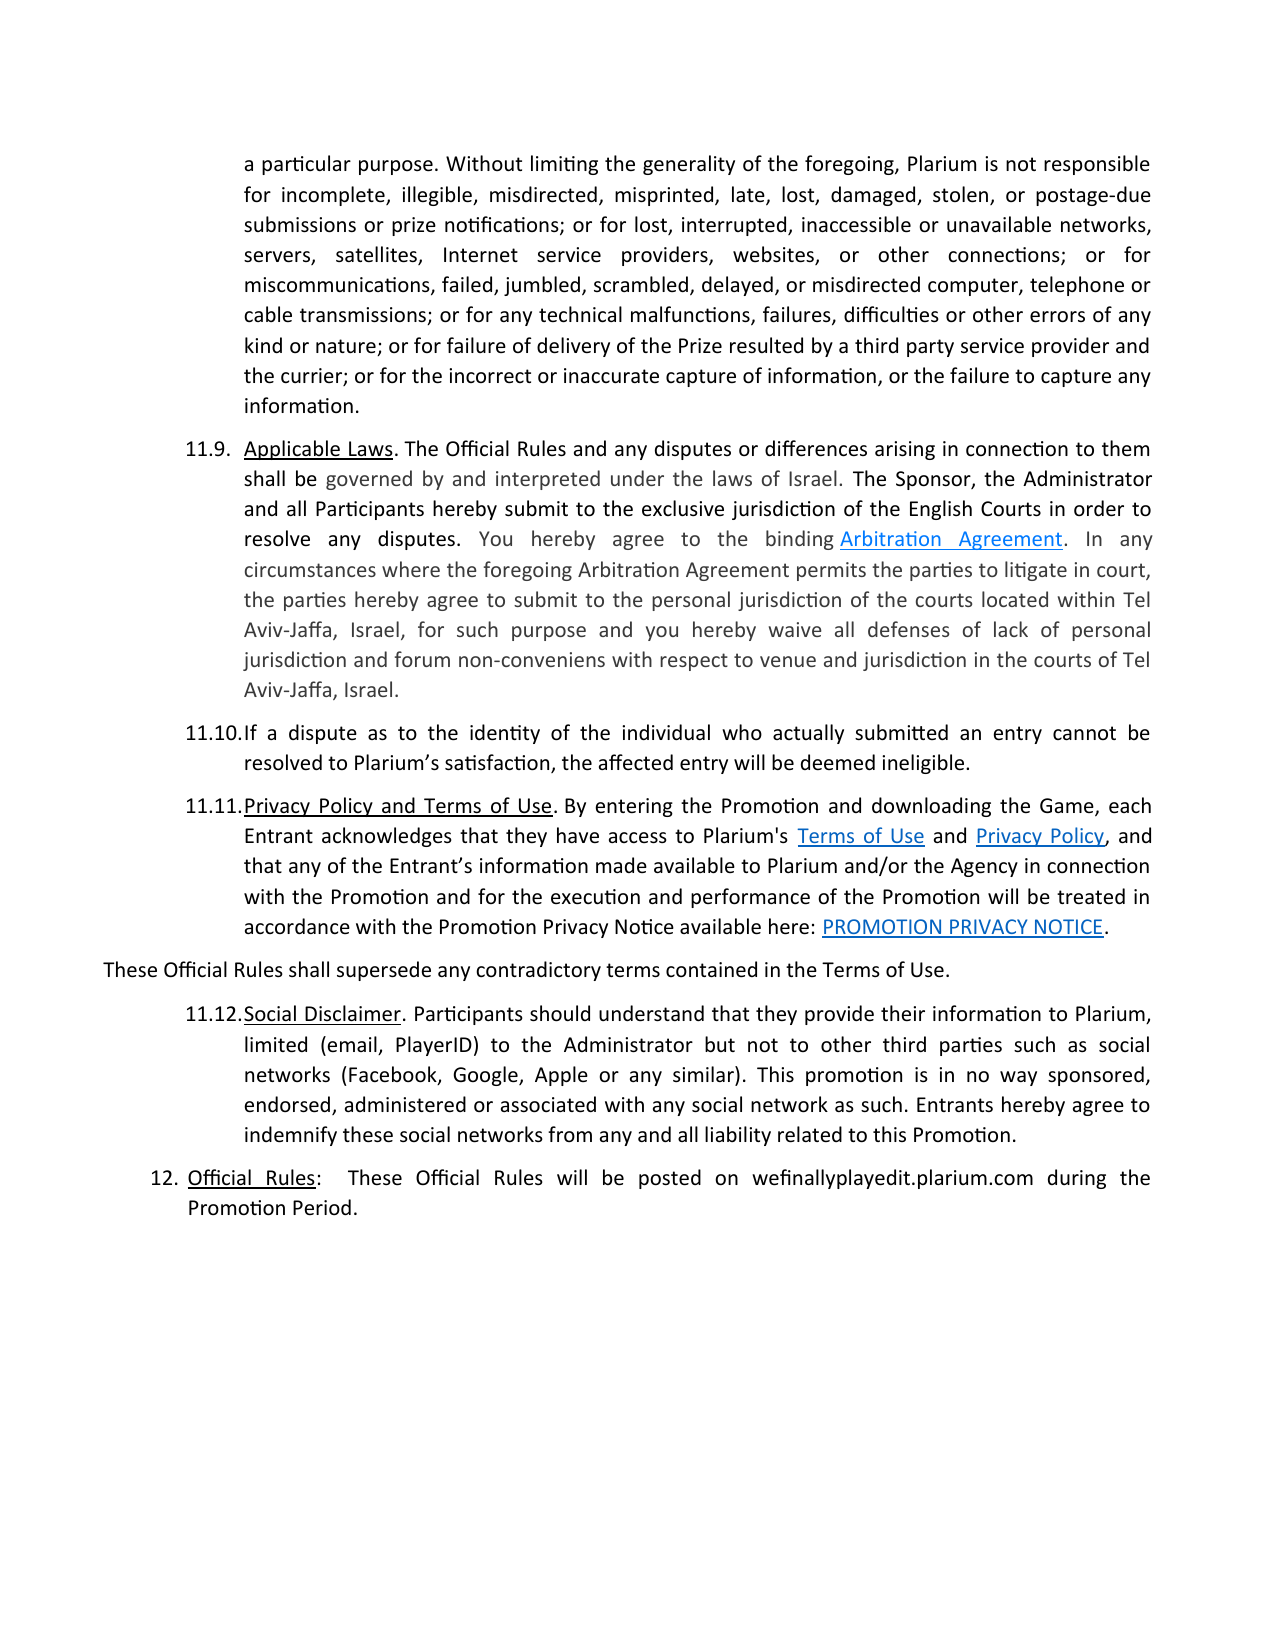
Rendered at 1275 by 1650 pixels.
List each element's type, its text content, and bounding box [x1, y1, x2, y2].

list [185, 150, 1153, 420]
list Applicable Laws. The Official Rules and any disputes or differences arising in connection to them shall be governed by and interpreted under the laws of Israel. The Sponsor, the Administrator and all Participants hereby submit to the exclusive jurisdiction of the English Courts in order to resolve any disputes. You hereby agree to the binding Arbitration Agreement. In any circumstances where the foregoing Arbitration Agreement permits the parties to litigate in court, the parties hereby agree to submit to the personal jurisdiction of the courts located within Tel Aviv-Jaffa, Israel, for such purpose and you hereby waive all defenses of lack of personal jurisdiction and forum non-conveniens with respect to venue and jurisdiction in the courts of Tel Aviv-Jaffa, Israel. [185, 434, 1153, 704]
list Official Rules: These Official Rules will be posted on wefinallyplayedit.plarium.com during the Promotion Period. [150, 1163, 1153, 1222]
list If a dispute as to the identity of the individual who actually submitted an entry cannot be resolved to Plarium’s satisfaction, the affected entry will be deemed ineligible. [185, 719, 1153, 777]
list Social Disclaimer. Participants should understand that they provide their information to Plarium, limited (email, PlayerID) to the Administrator but not to other third parties such as social networks (Facebook, Google, Apple or any similar). This promotion is in no way sponsored, endorsed, administered or associated with any social network as such. Entrants hereby agree to indemnify these social networks from any and all liability related to this Promotion. [185, 1000, 1153, 1149]
text These Official Rules shall supersede any contradictory terms contained in the Terms of Use. [103, 955, 1153, 983]
list Privacy Policy and Terms of Use. By entering the Promotion and downloading the Game, each Entrant acknowledges that they have access to Plarium's Terms of Use and Privacy Policy, and that any of the Entrant’s information made available to Plarium and/or the Agency in connection with the Promotion and for the execution and performance of the Promotion will be treated in accordance with the Promotion Privacy Notice available here: PROMOTION PRIVACY NOTICE. [185, 792, 1153, 941]
